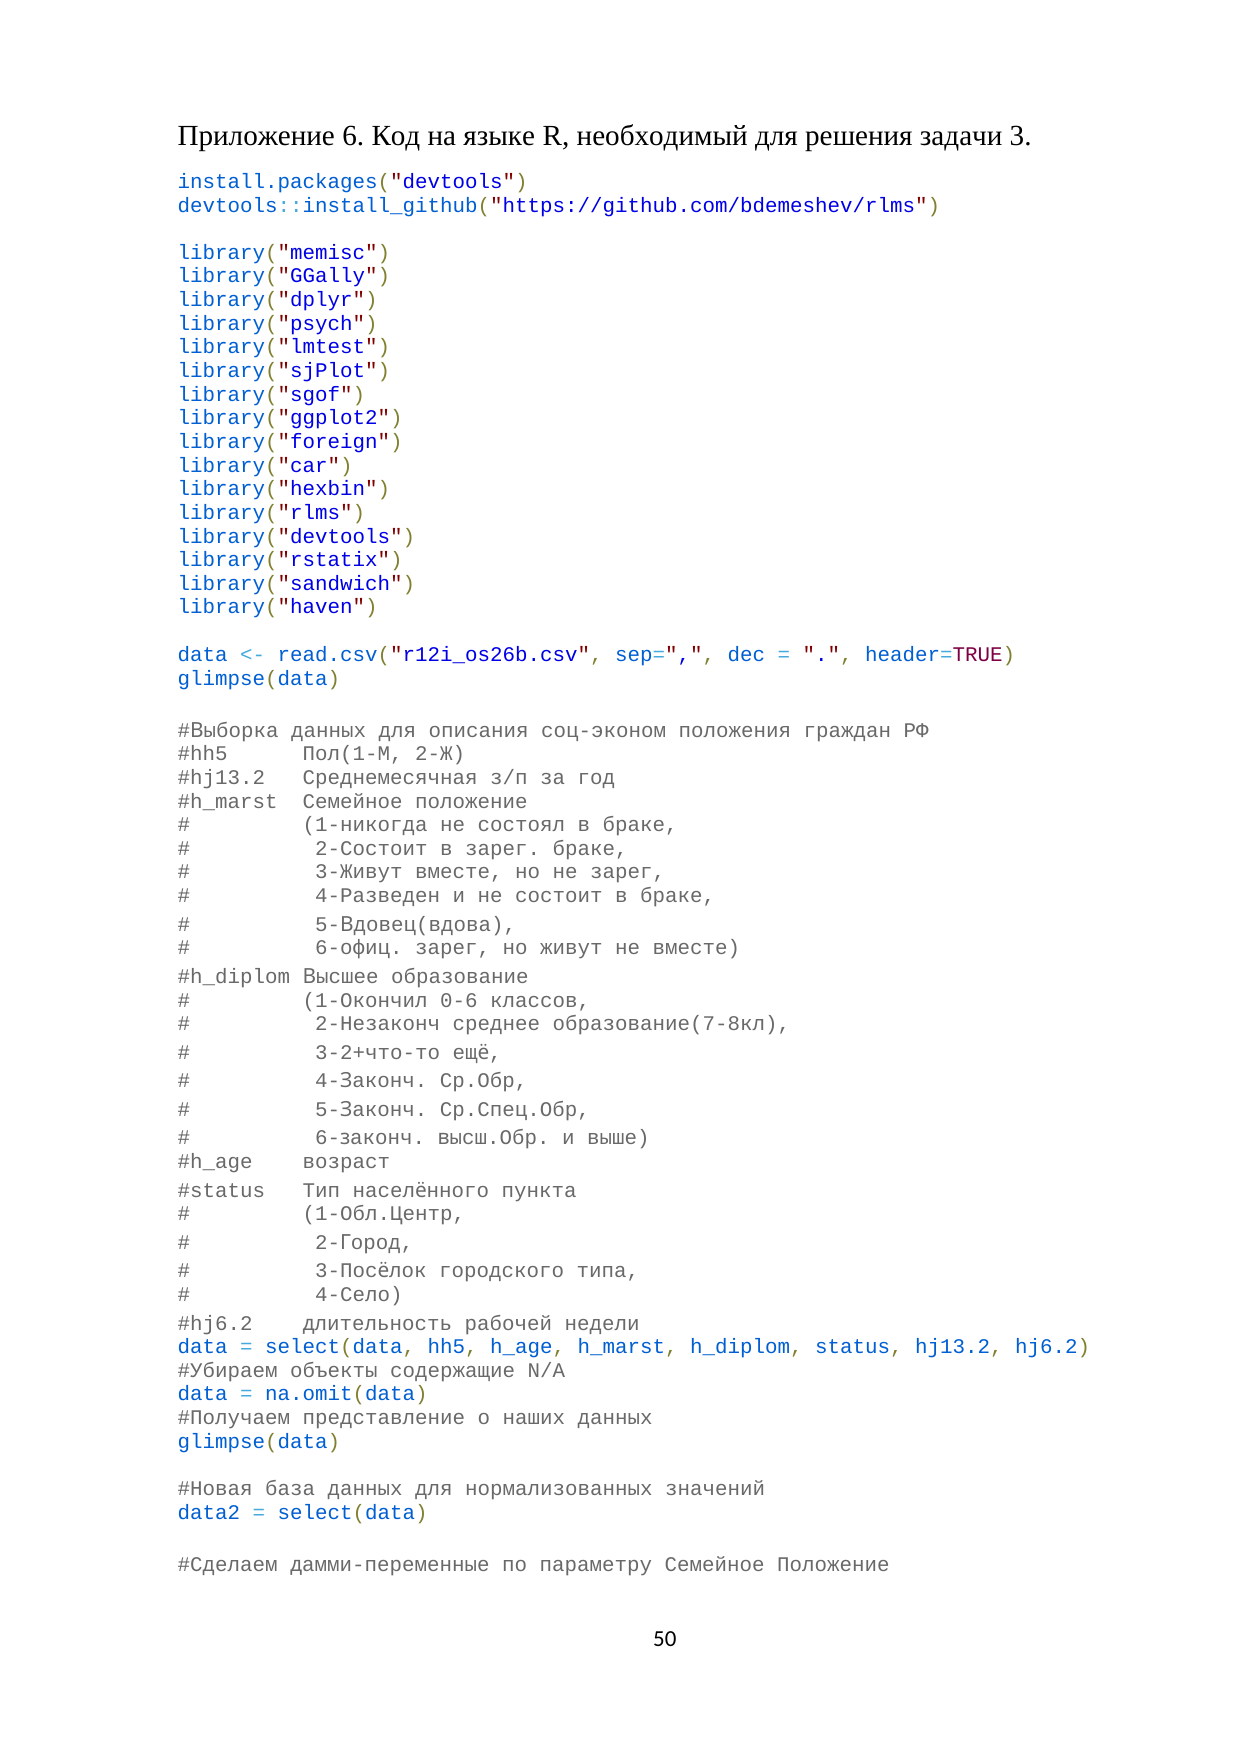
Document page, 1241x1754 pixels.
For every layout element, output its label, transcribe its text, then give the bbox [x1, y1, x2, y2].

text glimpse(data) [177, 1431, 1152, 1454]
text #Убираем объекты содержащие N/A [177, 1360, 1152, 1383]
text # 2-Незаконч среднее образование(7-8кл), [177, 1013, 1152, 1037]
text # 2-Город, [177, 1227, 1152, 1255]
text #Новая база данных для нормализованных значений [177, 1478, 1152, 1502]
text library("devtools") [177, 526, 1152, 549]
text library("ggplot2") [177, 407, 1152, 431]
text #h_age возраст [177, 1151, 1152, 1175]
text install.packages("devtools") [177, 171, 1152, 194]
text #Сделаем дамми-переменные по параметру Семейное Положение [177, 1549, 1152, 1577]
text devtools::install_github("https://github.com/bdemeshev/rlms") [177, 194, 1152, 218]
text library("sjPlot") [177, 360, 1152, 384]
text library("hexbin") [177, 478, 1152, 502]
text # 5-Вдовец(вдова), [177, 909, 1152, 937]
text library("memisc") [177, 242, 1152, 266]
text #h_diplom Высшее образование [177, 961, 1152, 989]
text # 3-2+что-то ещё, [177, 1037, 1152, 1065]
text # 4-Разведен и не состоит в браке, [177, 885, 1152, 909]
text # 2-Состоит в зарег. браке, [177, 838, 1152, 862]
text #h_marst Семейное положение [177, 791, 1152, 814]
text # (1-никогда не состоял в браке, [177, 814, 1152, 838]
text library("car") [177, 455, 1152, 478]
text library("dplyr") [177, 289, 1152, 313]
text # 3-Посёлок городского типа, [177, 1255, 1152, 1284]
text library("lmtest") [177, 336, 1152, 360]
text # 6-офиц. зарег, но живут не вместе) [177, 937, 1152, 961]
text # 4-Законч. Ср.Обр, [177, 1065, 1152, 1094]
text library("rlms") [177, 502, 1152, 526]
text library("haven") [177, 597, 1152, 620]
text # (1-Обл.Центр, [177, 1203, 1152, 1227]
text library("sandwich") [177, 573, 1152, 597]
text # 4-Село) [177, 1284, 1152, 1308]
text data2 = select(data) [177, 1502, 1152, 1525]
text data = select(data, hh5, h_age, h_marst, h_diplom, status, hj13.2, hj6.2) [177, 1336, 1152, 1360]
text # 5-Законч. Ср.Спец.Обр, [177, 1094, 1152, 1122]
text #status Тип населённого пункта [177, 1175, 1152, 1203]
text glimpse(data) [177, 667, 1152, 691]
text data = na.omit(data) [177, 1383, 1152, 1407]
text Приложение 6. Код на языке R, необходимый для решения задачи 3. [177, 118, 1152, 152]
text library("rstatix") [177, 549, 1152, 573]
text #hh5 Пол(1-М, 2-Ж) [177, 743, 1152, 767]
text library("foreign") [177, 431, 1152, 455]
text #Выборка данных для описания соц-эконом положения граждан РФ [177, 715, 1152, 743]
text library("GGally") [177, 266, 1152, 289]
text library("psych") [177, 313, 1152, 336]
text data <- read.csv("r12i_os26b.csv", sep=",", dec = ".", header=TRUE) [177, 644, 1152, 667]
text #hj13.2 Среднемесячная з/п за год [177, 767, 1152, 791]
text # (1-Окончил 0-6 классов, [177, 989, 1152, 1013]
text # 6-законч. высш.Обр. и выше) [177, 1122, 1152, 1151]
text library("sgof") [177, 384, 1152, 407]
text #Получаем представление о наших данных [177, 1407, 1152, 1431]
text #hj6.2 длительность рабочей недели [177, 1308, 1152, 1336]
text # 3-Живут вместе, но не зарег, [177, 862, 1152, 885]
